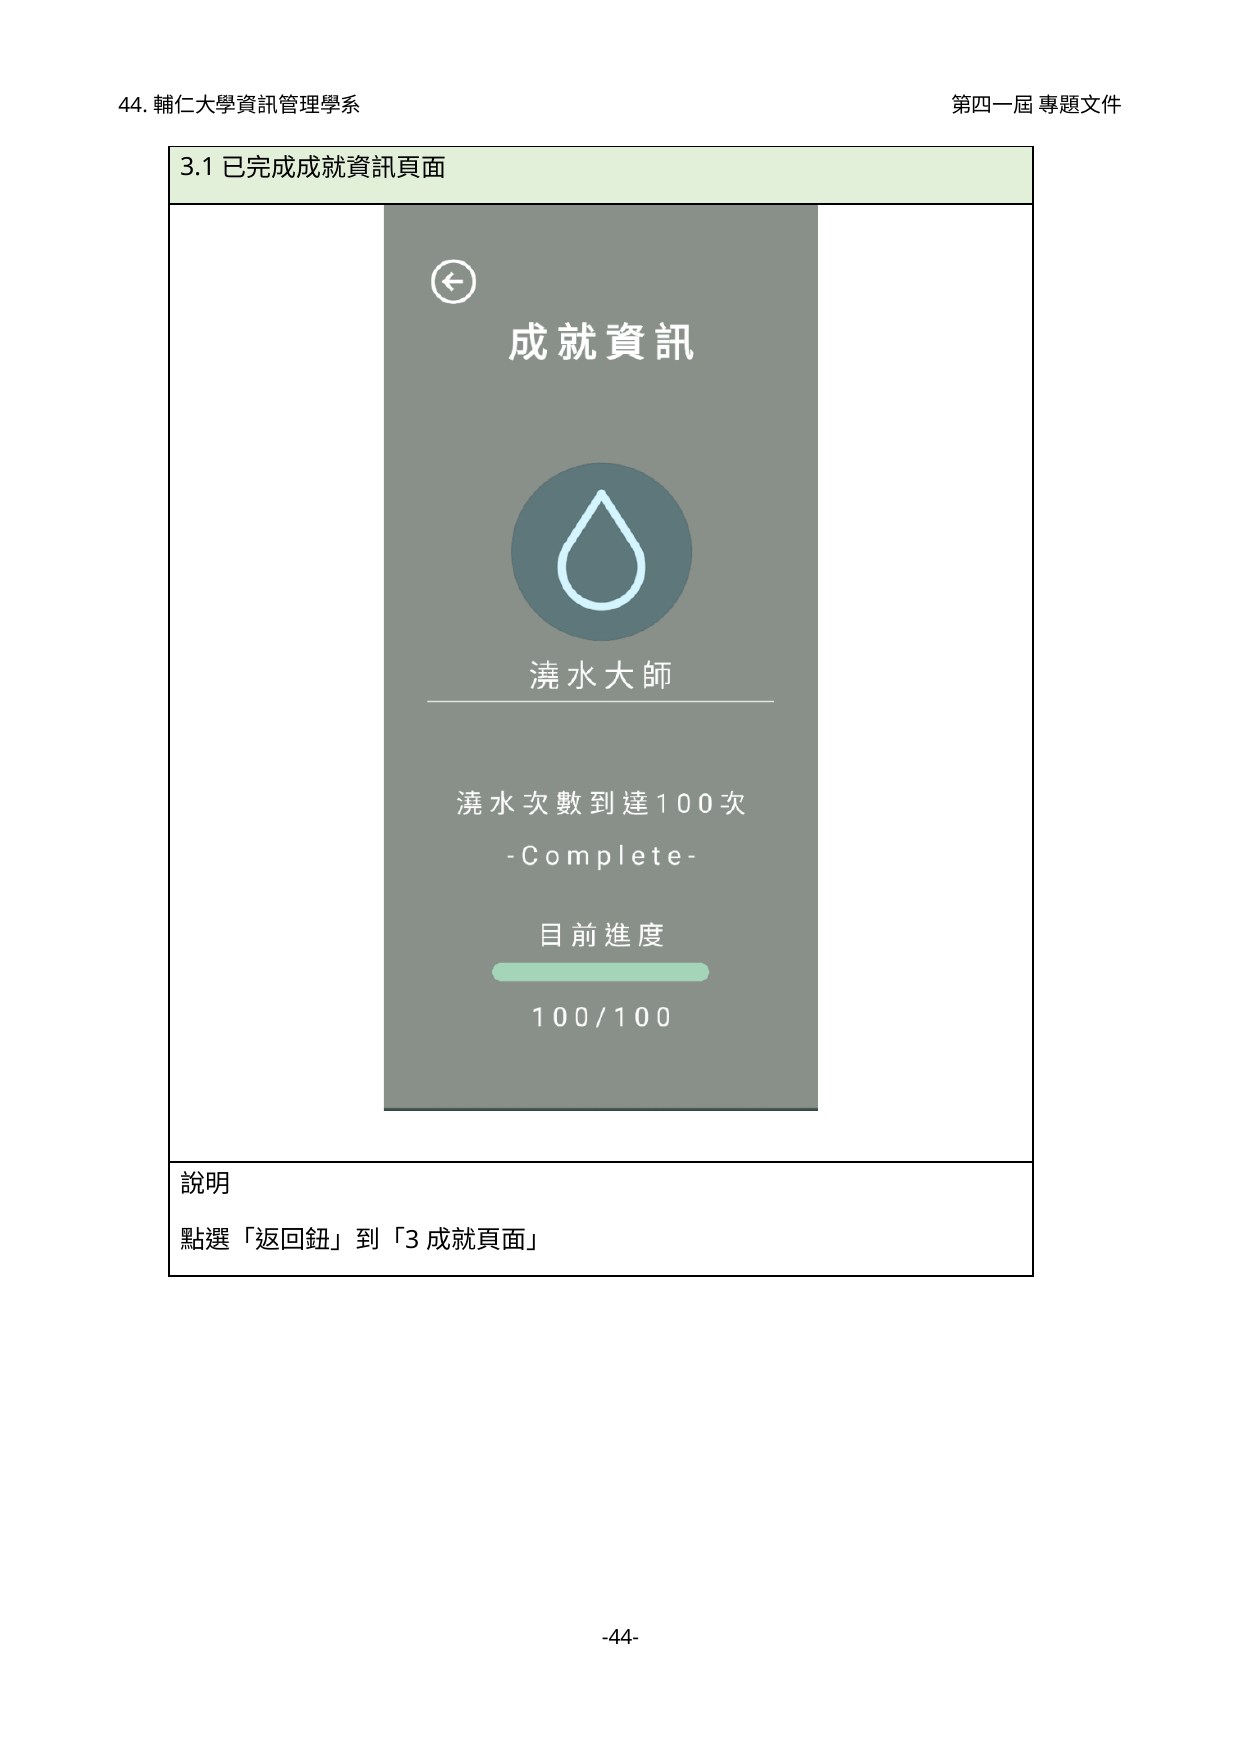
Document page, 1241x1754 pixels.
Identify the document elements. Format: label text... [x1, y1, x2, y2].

table_cell [170, 205, 1032, 1161]
table_header 3.1 已完成成就資訊頁面 [170, 147, 1032, 203]
table_cell 說明 點選「返回鈕」到「3 成就頁面」 [170, 1163, 1032, 1275]
picture [383, 205, 818, 1111]
